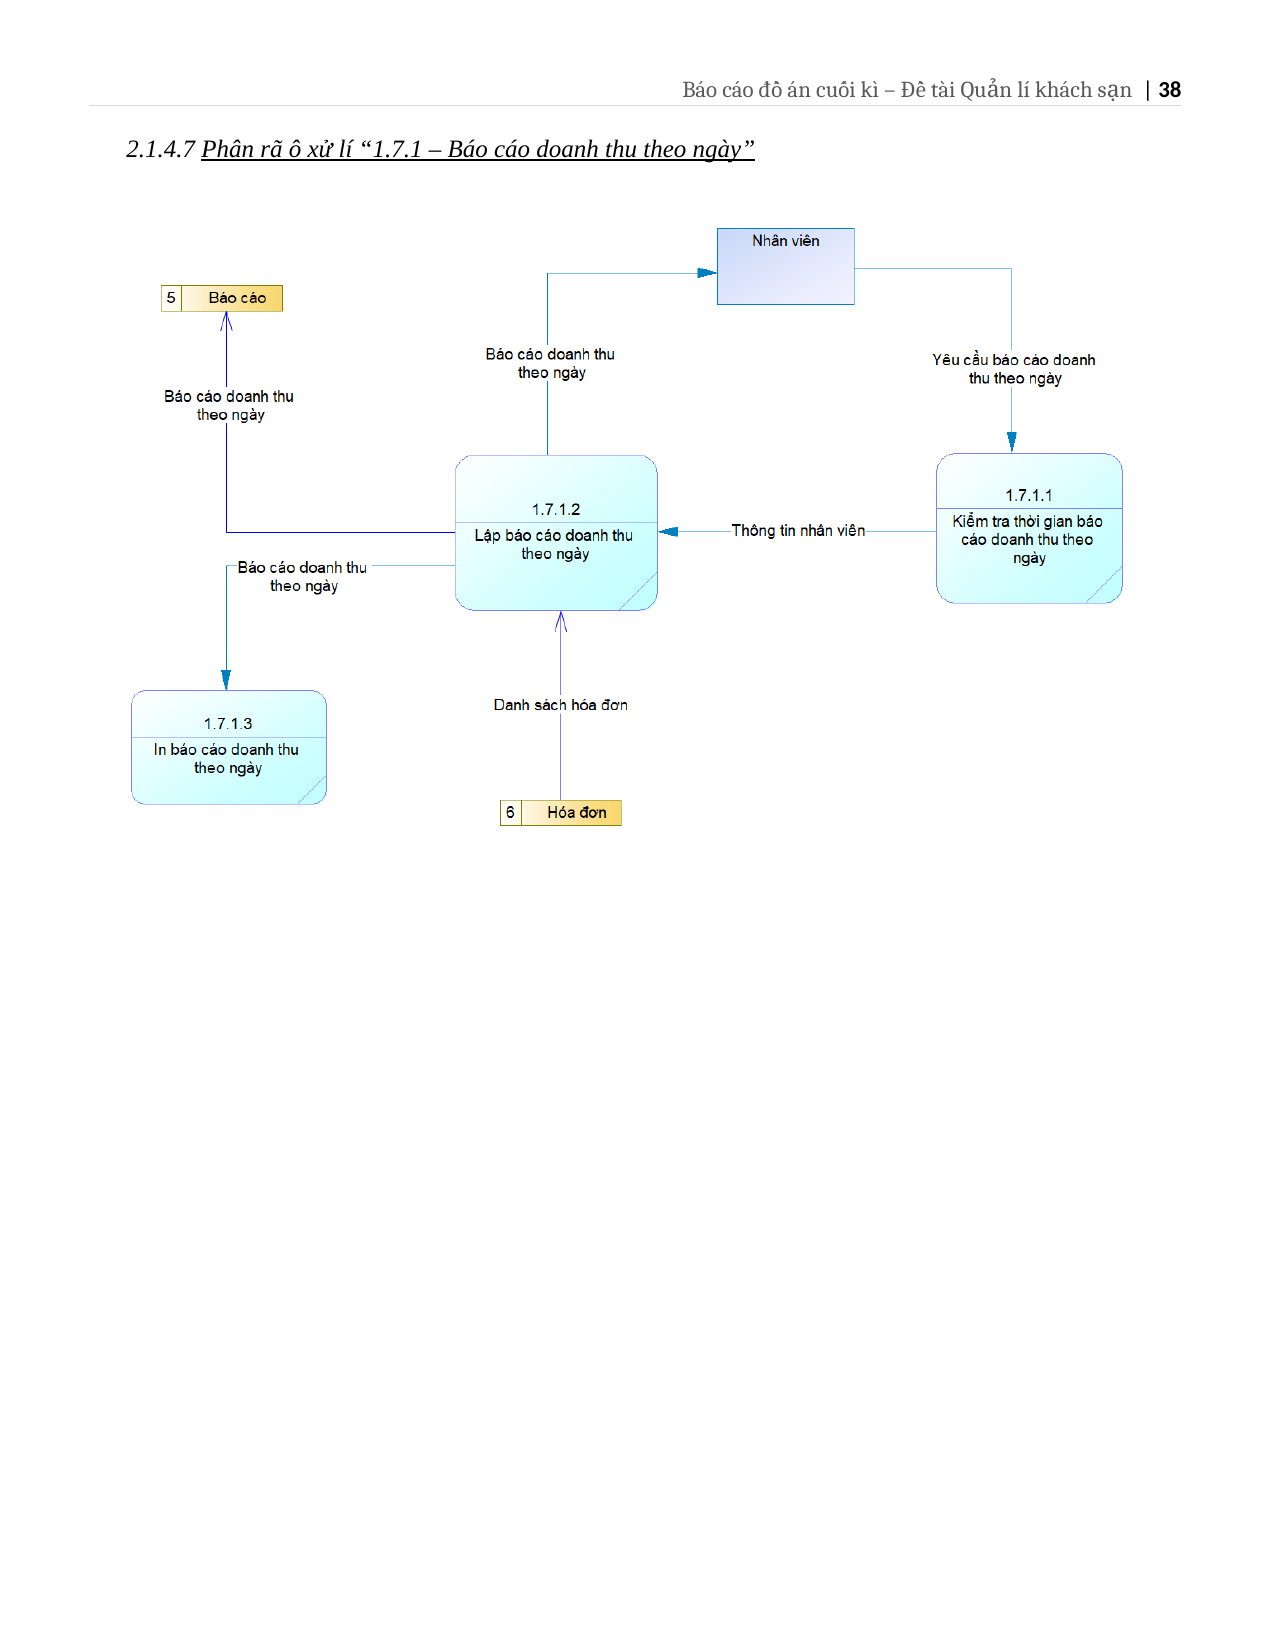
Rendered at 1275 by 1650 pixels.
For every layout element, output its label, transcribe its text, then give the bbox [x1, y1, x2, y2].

picture [109, 211, 1149, 848]
list Phân rã ô xử lí “1.7.1 – Báo cáo doanh thu theo ngày” [126, 134, 1181, 163]
